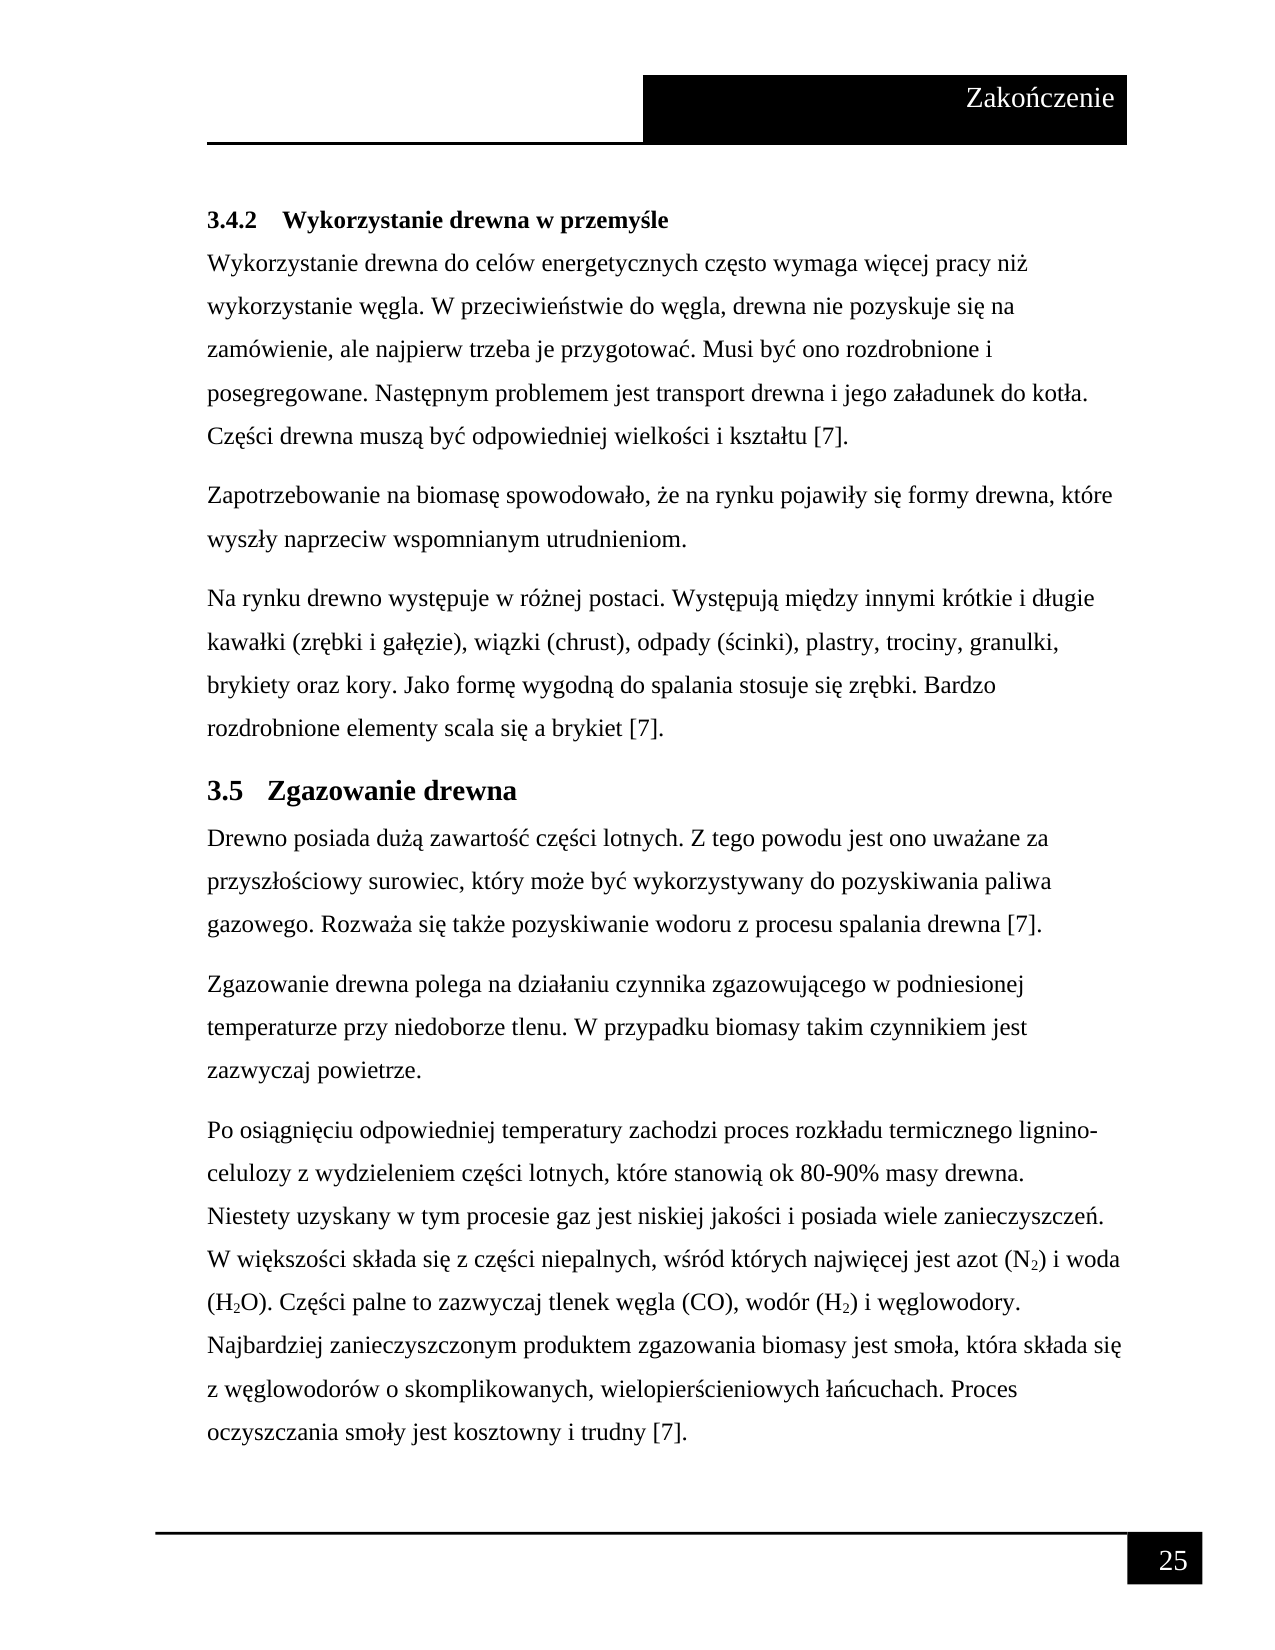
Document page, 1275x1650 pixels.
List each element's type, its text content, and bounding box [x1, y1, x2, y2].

text Po osiągnięciu odpowiedniej temperatury zachodzi proces rozkładu termicznego lignino-celulozy z wydzieleniem części lotnych, które stanowią ok 80-90% masy drewna. Niestety uzyskany w tym procesie gaz jest niskiej jakości i posiada wiele zanieczyszczeń. W większości składa się z części niepalnych, wśród których najwięcej jest azot (N2) i woda (H2O). Części palne to zazwyczaj tlenek węgla (CO), wodór (H2) i węglowodory. Najbardziej zanieczyszczonym produktem zgazowania biomasy jest smoła, która składa się z węglowodorów o skomplikowanych, wielopierścieniowych łańcuchach. Proces oczyszczania smoły jest kosztowny i trudny [7]. [207, 1115, 1127, 1446]
text Zgazowanie drewna polega na działaniu czynnika zgazowującego w podniesionej temperaturze przy niedoborze tlenu. W przypadku biomasy takim czynnikiem jest zazwyczaj powietrze. [207, 969, 1127, 1084]
text Wykorzystanie drewna do celów energetycznych często wymaga więcej pracy niż wykorzystanie węgla. W przeciwieństwie do węgla, drewna nie pozyskuje się na zamówienie, ale najpierw trzeba je przygotować. Musi być ono rozdrobnione i posegregowane. Następnym problemem jest transport drewna i jego załadunek do kotła. Części drewna muszą być odpowiedniej wielkości i kształtu [7]. [207, 248, 1127, 449]
text Zapotrzebowanie na biomasę spowodowało, że na rynku pojawiły się formy drewna, które wyszły naprzeciw wspomnianym utrudnieniom. [207, 481, 1127, 552]
subtitle Zgazowanie drewna [207, 773, 1127, 806]
subtitle Wykorzystanie drewna w przemyśle [207, 205, 1127, 234]
text Na rynku drewno występuje w różnej postaci. Występują między innymi krótkie i długie kawałki (zrębki i gałęzie), wiązki (chrust), odpady (ścinki), plastry, trociny, granulki, brykiety oraz kory. Jako formę wygodną do spalania stosuje się zrębki. Bardzo rozdrobnione elementy scala się a brykiet [7]. [207, 583, 1127, 742]
text Drewno posiada dużą zawartość części lotnych. Z tego powodu jest ono uważane za przyszłościowy surowiec, który może być wykorzystywany do pozyskiwania paliwa gazowego. Rozważa się także pozyskiwanie wodoru z procesu spalania drewna [7]. [207, 823, 1127, 938]
